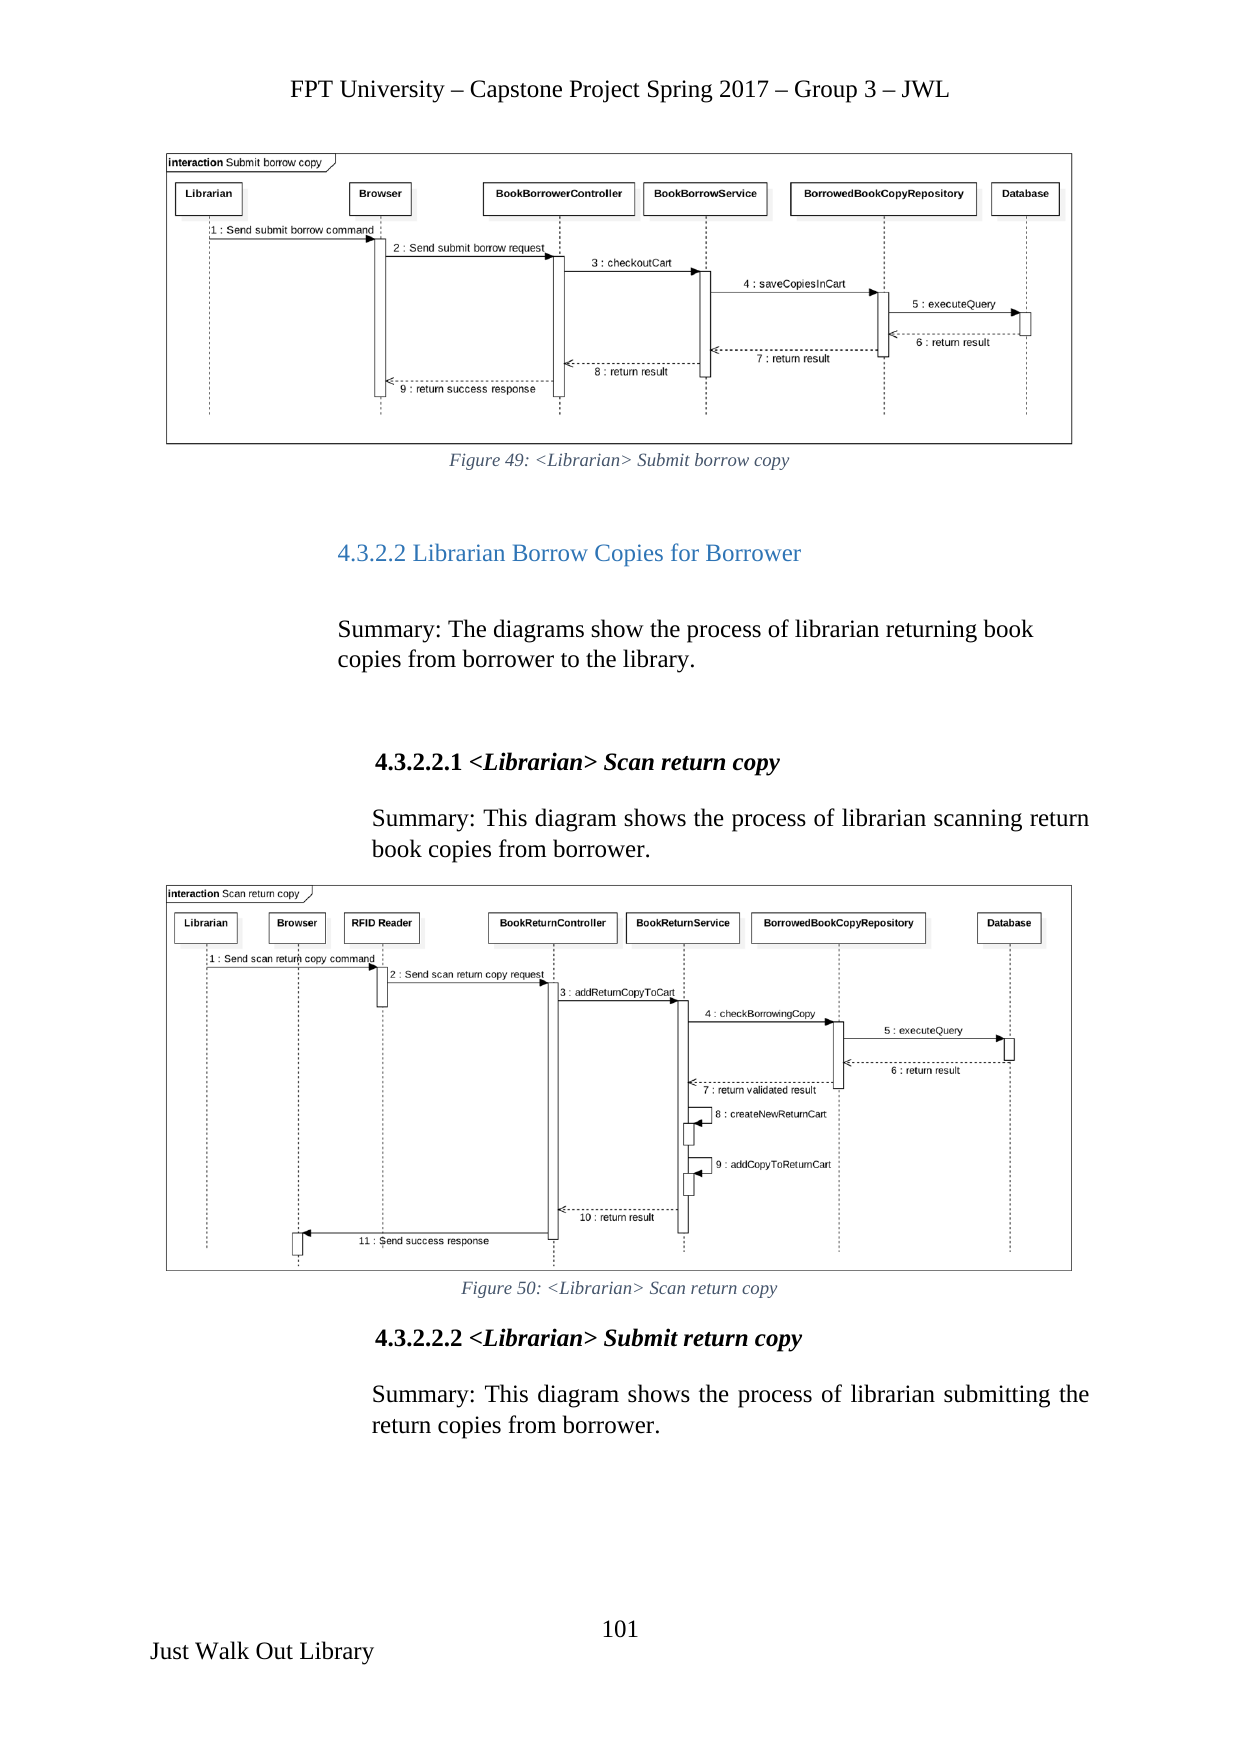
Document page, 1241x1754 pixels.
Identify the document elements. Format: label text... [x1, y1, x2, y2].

subtitle <Librarian> Scan return copy [375, 747, 1090, 776]
text Summary: This diagram shows the process of librarian scanning return book copies from borrower. [372, 803, 1090, 863]
text Summary: This diagram shows the process of librarian submitting the return copies from borrower. [372, 1379, 1090, 1439]
subtitle <Librarian> Submit return copy [375, 1323, 1090, 1352]
picture [162, 881, 1078, 1277]
picture [162, 150, 1078, 449]
text Summary: The diagrams show the process of librarian returning book copies from borrower to the library. [337, 614, 1090, 673]
subtitle Librarian Borrow Copies for Borrower [337, 538, 1090, 567]
